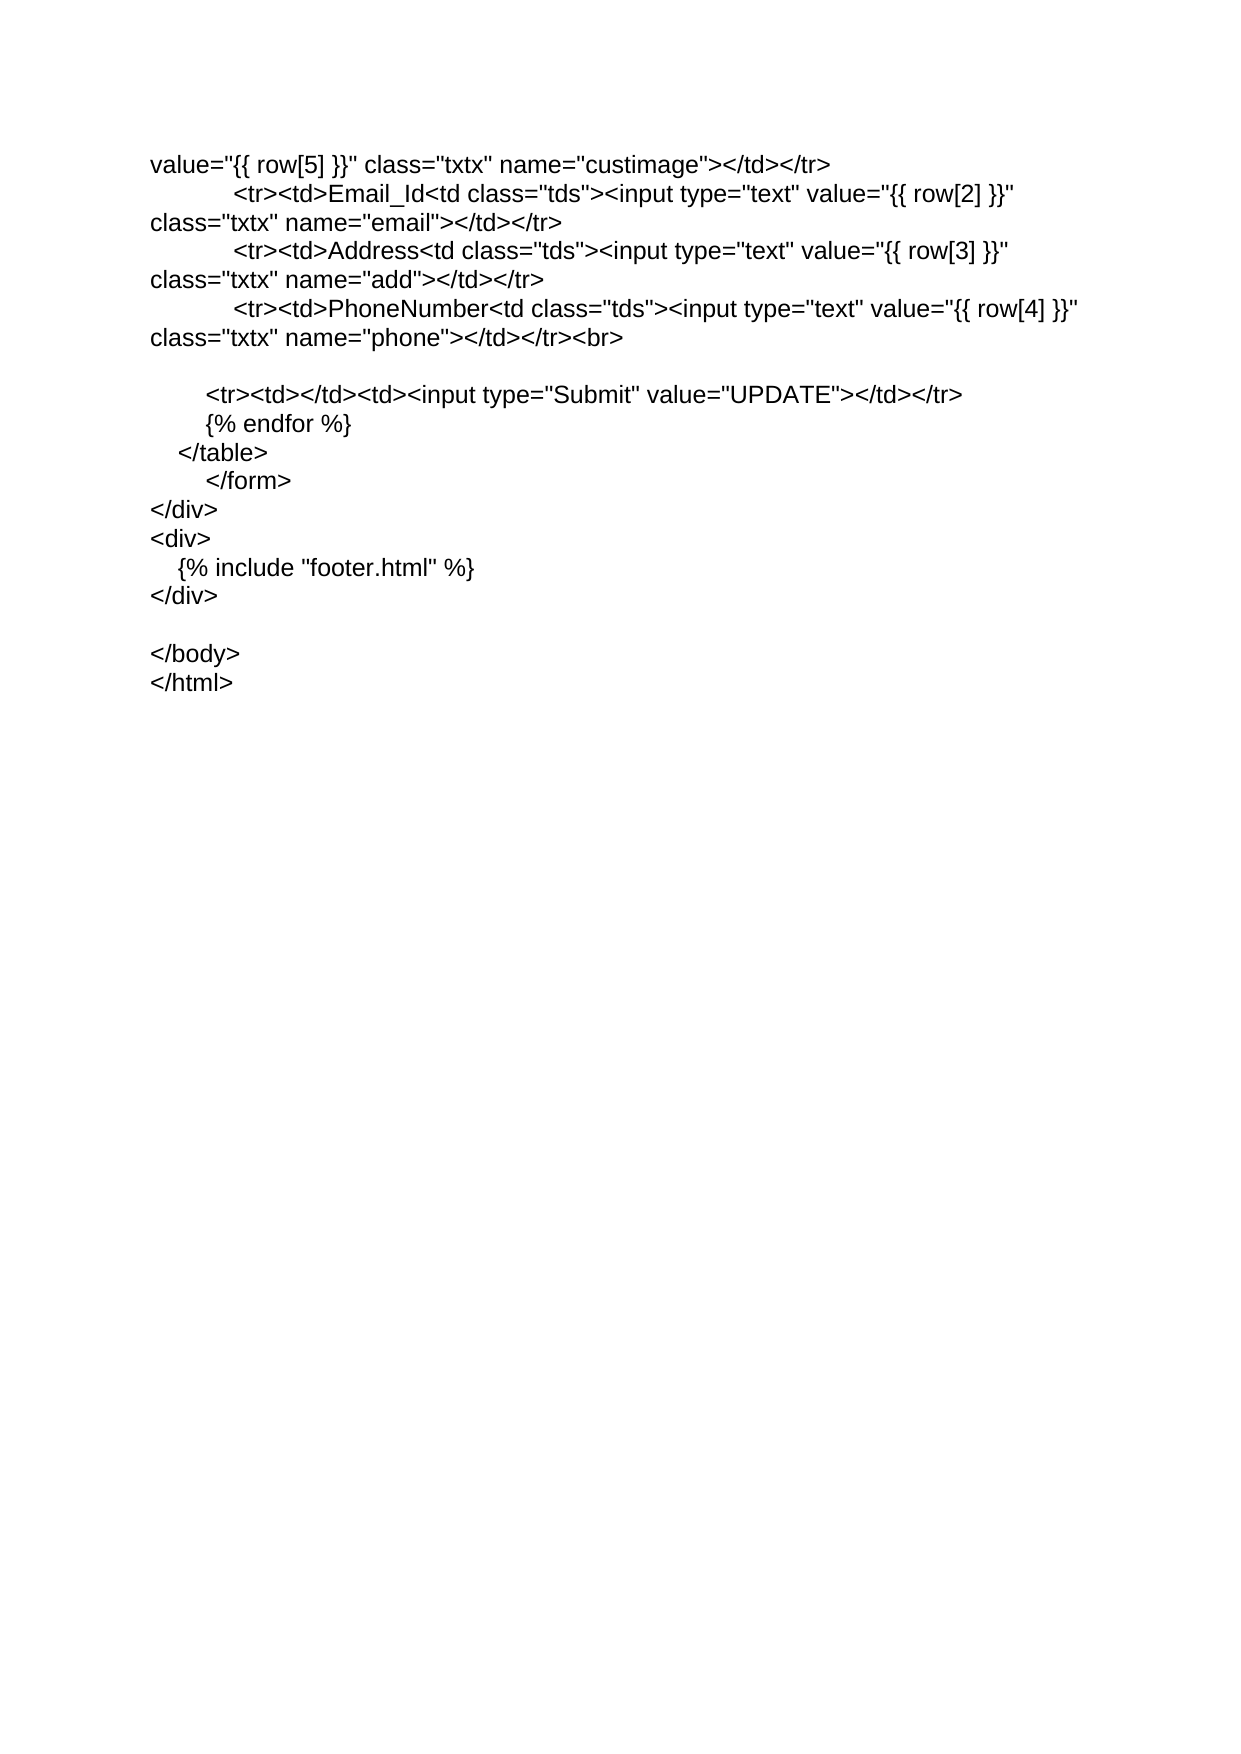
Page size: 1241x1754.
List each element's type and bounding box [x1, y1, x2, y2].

text [150, 150, 1090, 696]
